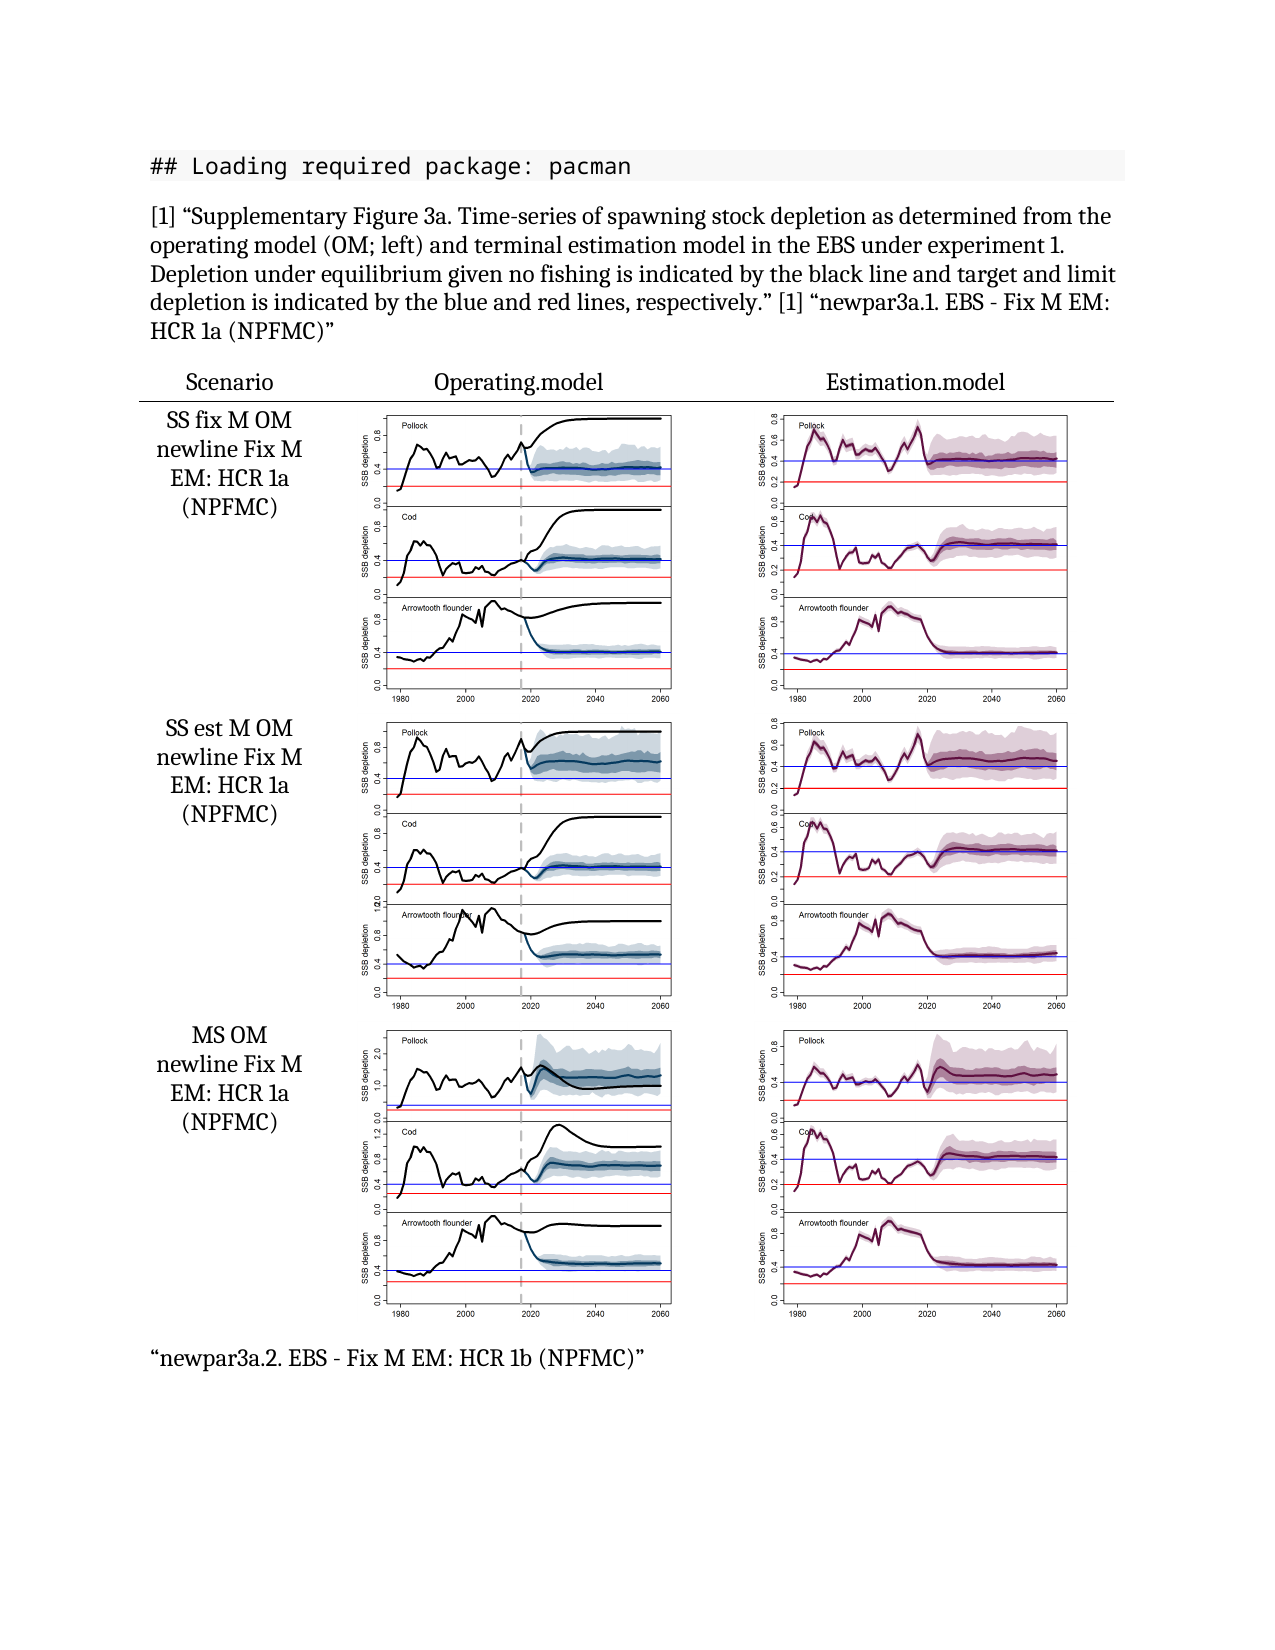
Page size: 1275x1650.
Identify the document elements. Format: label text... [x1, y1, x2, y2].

table_cell [717, 710, 1114, 1017]
table_cell [717, 1018, 1114, 1325]
table_cell SS est M OM newline Fix M EM: HCR 1a (NPFMC) [139, 710, 320, 1017]
picture [754, 1021, 1077, 1322]
text [1] “Supplementary Figure 3a. Time-series of spawning stock depletion as determined from the operating model (OM; left) and terminal estimation model in the EBS under experiment 1. Depletion under equilibrium given no fishing is indicated by the black line and target and limit depletion is indicated by the blue and red lines, respectively.” [1] “newpar3a.1. EBS - Fix M EM: HCR 1a (NPFMC)” [150, 202, 1125, 346]
text “newpar3a.2. EBS - Fix M EM: HCR 1b (NPFMC)” [150, 1344, 1125, 1372]
table_header Estimation.model [717, 365, 1114, 401]
text ## Loading required package: pacman [150, 150, 1125, 181]
picture [754, 406, 1077, 707]
table_cell [320, 710, 717, 1017]
table_cell [320, 402, 717, 710]
table_cell MS OM newline Fix M EM: HCR 1a (NPFMC) [139, 1018, 320, 1325]
table_cell [717, 402, 1114, 710]
picture [357, 406, 680, 707]
picture [357, 713, 680, 1014]
table_cell SS fix M OM newline Fix M EM: HCR 1a (NPFMC) [139, 402, 320, 710]
table_cell [320, 1018, 717, 1325]
table_header Operating.model [320, 365, 717, 401]
picture [754, 713, 1077, 1014]
picture [357, 1021, 680, 1322]
table_header Scenario [139, 365, 320, 401]
